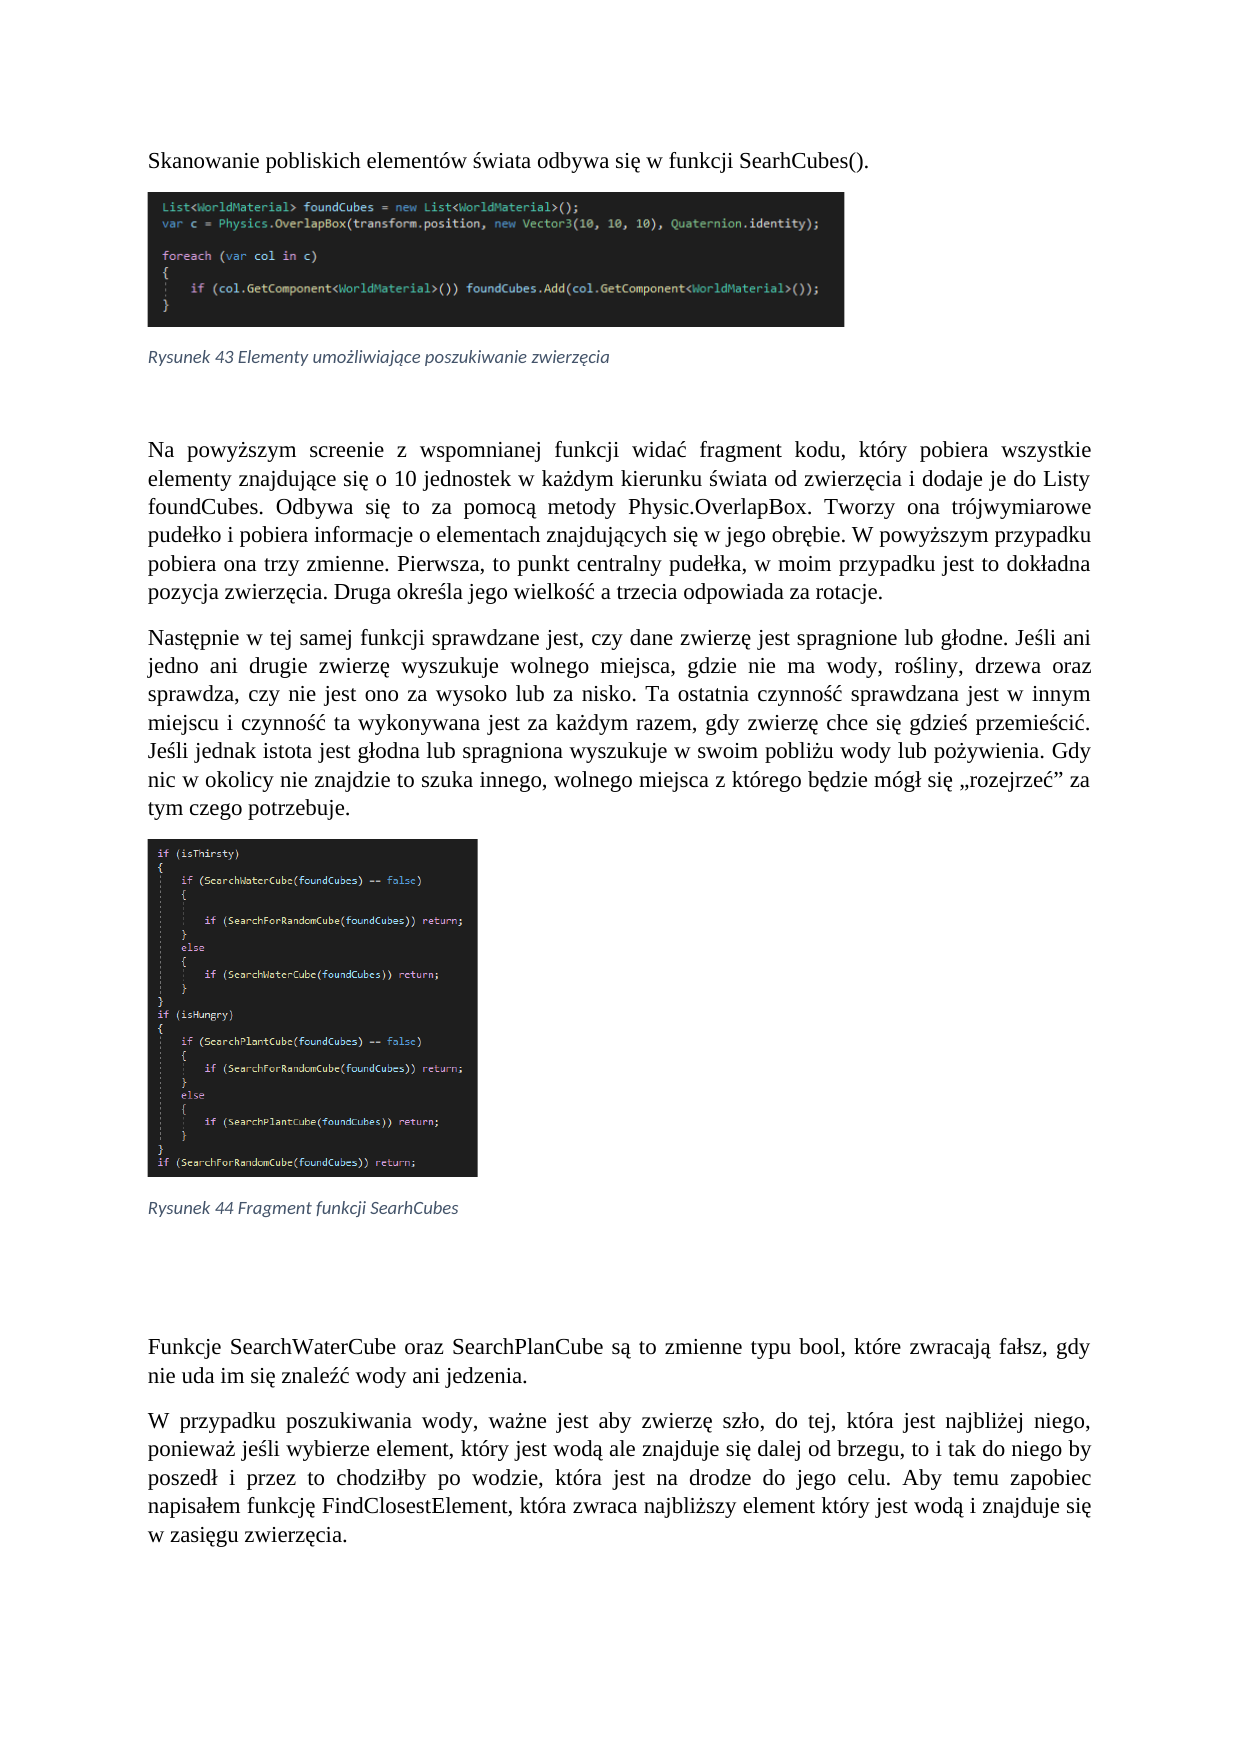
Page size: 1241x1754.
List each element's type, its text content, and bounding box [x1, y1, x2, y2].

text W przypadku poszukiwania wody, ważne jest aby zwierzę szło, do tej, która jest najbliżej niego, ponieważ jeśli wybierze element, który jest wodą ale znajduje się dalej od brzegu, to i tak do niego by poszedł i przez to chodziłby po wodzie, która jest na drodze do jego celu. Aby temu zapobiec napisałem funkcję FindClosestElement, która zwraca najbliższy element który jest wodą i znajduje się w zasięgu zwierzęcia. [148, 1407, 1093, 1547]
text Funkcje SearchWaterCube oraz SearchPlanCube są to zmienne typu bool, które zwracają fałsz, gdy nie uda im się znaleźć wody ani jedzenia. [148, 1333, 1093, 1388]
picture [147, 192, 845, 327]
text Następnie w tej samej funkcji sprawdzane jest, czy dane zwierzę jest spragnione lub głodne. Jeśli ani jedno ani drugie zwierzę wyszukuje wolnego miejsca, gdzie nie ma wody, rośliny, drzewa oraz sprawdza, czy nie jest ono za wysoko lub za nisko. Ta ostatnia czynność sprawdzana jest w innym miejscu i czynność ta wykonywana jest za każdym razem, gdy zwierzę chce się gdzieś przemieścić. Jeśli jednak istota jest głodna lub spragniona wyszukuje w swoim pobliżu wody lub pożywienia. Gdy nic w okolicy nie znajdzie to szuka innego, wolnego miejsca z którego będzie mógł się „rozejrzeć” za tym czego potrzebuje. [148, 623, 1093, 821]
text Na powyższym screenie z wspomnianej funkcji widać fragment kodu, który pobiera wszystkie elementy znajdujące się o 10 jednostek w każdym kierunku świata od zwierzęcia i dodaje je do Listy foundCubes. Odbywa się to za pomocą metody Physic.OverlapBox. Tworzy ona trójwymiarowe pudełko i pobiera informacje o elementach znajdujących się w jego obrębie. W powyższym przypadku pobiera ona trzy zmienne. Pierwsza, to punkt centralny pudełka, w moim przypadku jest to dokładna pozycja zwierzęcia. Druga określa jego wielkość a trzecia odpowiada za rotacje. [148, 436, 1093, 605]
text Skanowanie pobliskich elementów świata odbywa się w funkcji SearhCubes(). [148, 148, 1093, 174]
picture [147, 839, 478, 1177]
